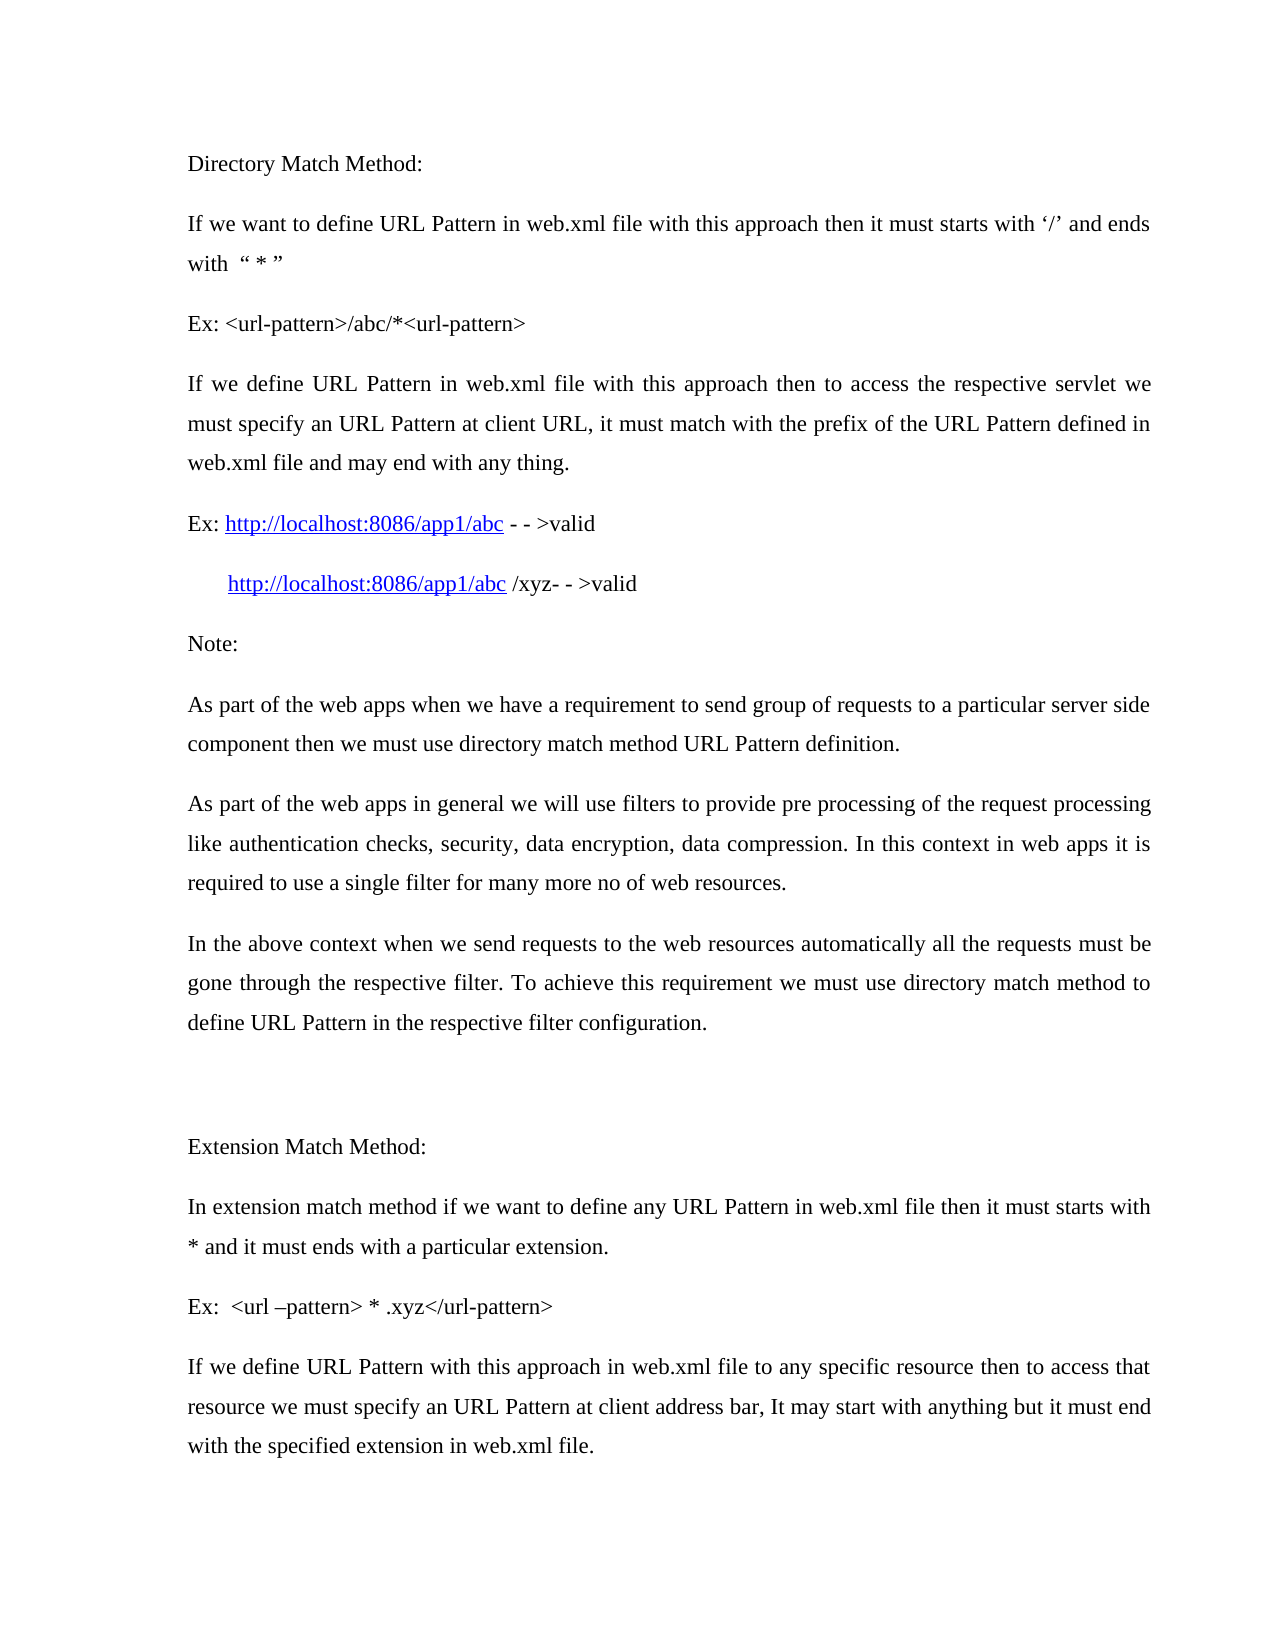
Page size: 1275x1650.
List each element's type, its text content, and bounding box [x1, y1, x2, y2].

text If we define URL Pattern with this approach in web.xml file to any specific resource then to access that resource we must specify an URL Pattern at client address bar, It may start with anything but it must end with the specified extension in web.xml file. [187, 1353, 1153, 1459]
text If we want to define URL Pattern in web.xml file with this approach then it must starts with ‘/’ and ends with “ * ” [187, 210, 1153, 276]
text Extension Match Method: [187, 1133, 1153, 1159]
text In extension match method if we want to define any URL Pattern in web.xml file then it must starts with * and it must ends with a particular extension. [187, 1193, 1153, 1259]
text As part of the web apps in general we will use filters to provide pre processing of the request processing like authentication checks, security, data encryption, data compression. In this context in web apps it is required to use a single filter for many more no of web resources. [187, 790, 1153, 896]
text If we define URL Pattern in web.xml file with this approach then to access the respective servlet we must specify an URL Pattern at client URL, it must match with the prefix of the URL Pattern defined in web.xml file and may end with any thing. [187, 370, 1153, 476]
text http://localhost:8086/app1/abc /xyz- - >valid [187, 570, 1153, 596]
text Note: [187, 630, 1153, 657]
text Ex: http://localhost:8086/app1/abc - - >valid [187, 510, 1153, 536]
text As part of the web apps when we have a requirement to send group of requests to a particular server side component then we must use directory match method URL Pattern definition. [187, 691, 1153, 756]
text Ex: <url-pattern>/abc/*<url-pattern> [187, 310, 1153, 336]
text Ex: <url –pattern> * .xyz</url-pattern> [187, 1293, 1153, 1319]
text Directory Match Method: [187, 150, 1153, 176]
text In the above context when we send requests to the web resources automatically all the requests must be gone through the respective filter. To achieve this requirement we must use directory match method to define URL Pattern in the respective filter configuration. [187, 930, 1153, 1035]
